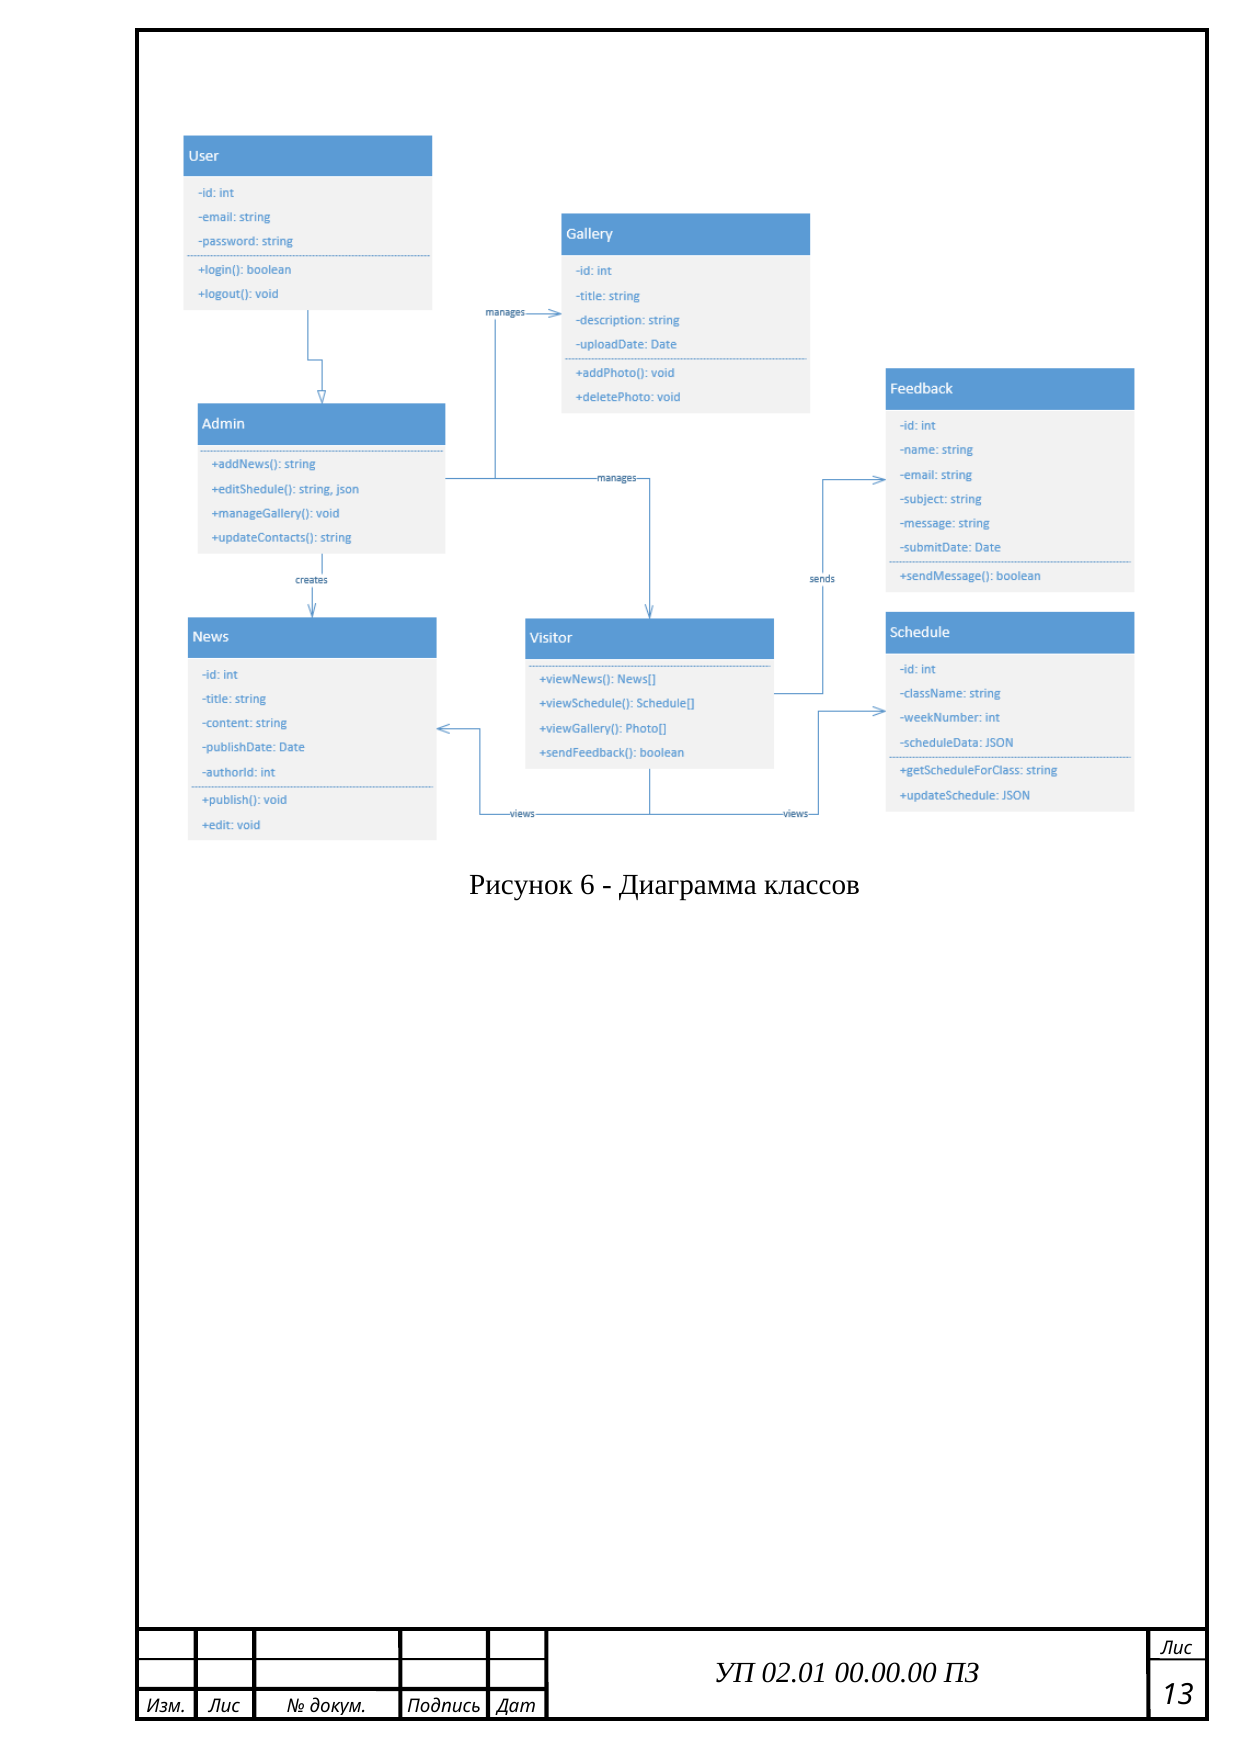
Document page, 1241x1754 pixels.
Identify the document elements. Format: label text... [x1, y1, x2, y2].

picture [177, 129, 1152, 849]
text Рисунок 6 - Диаграмма классов [177, 867, 1152, 901]
